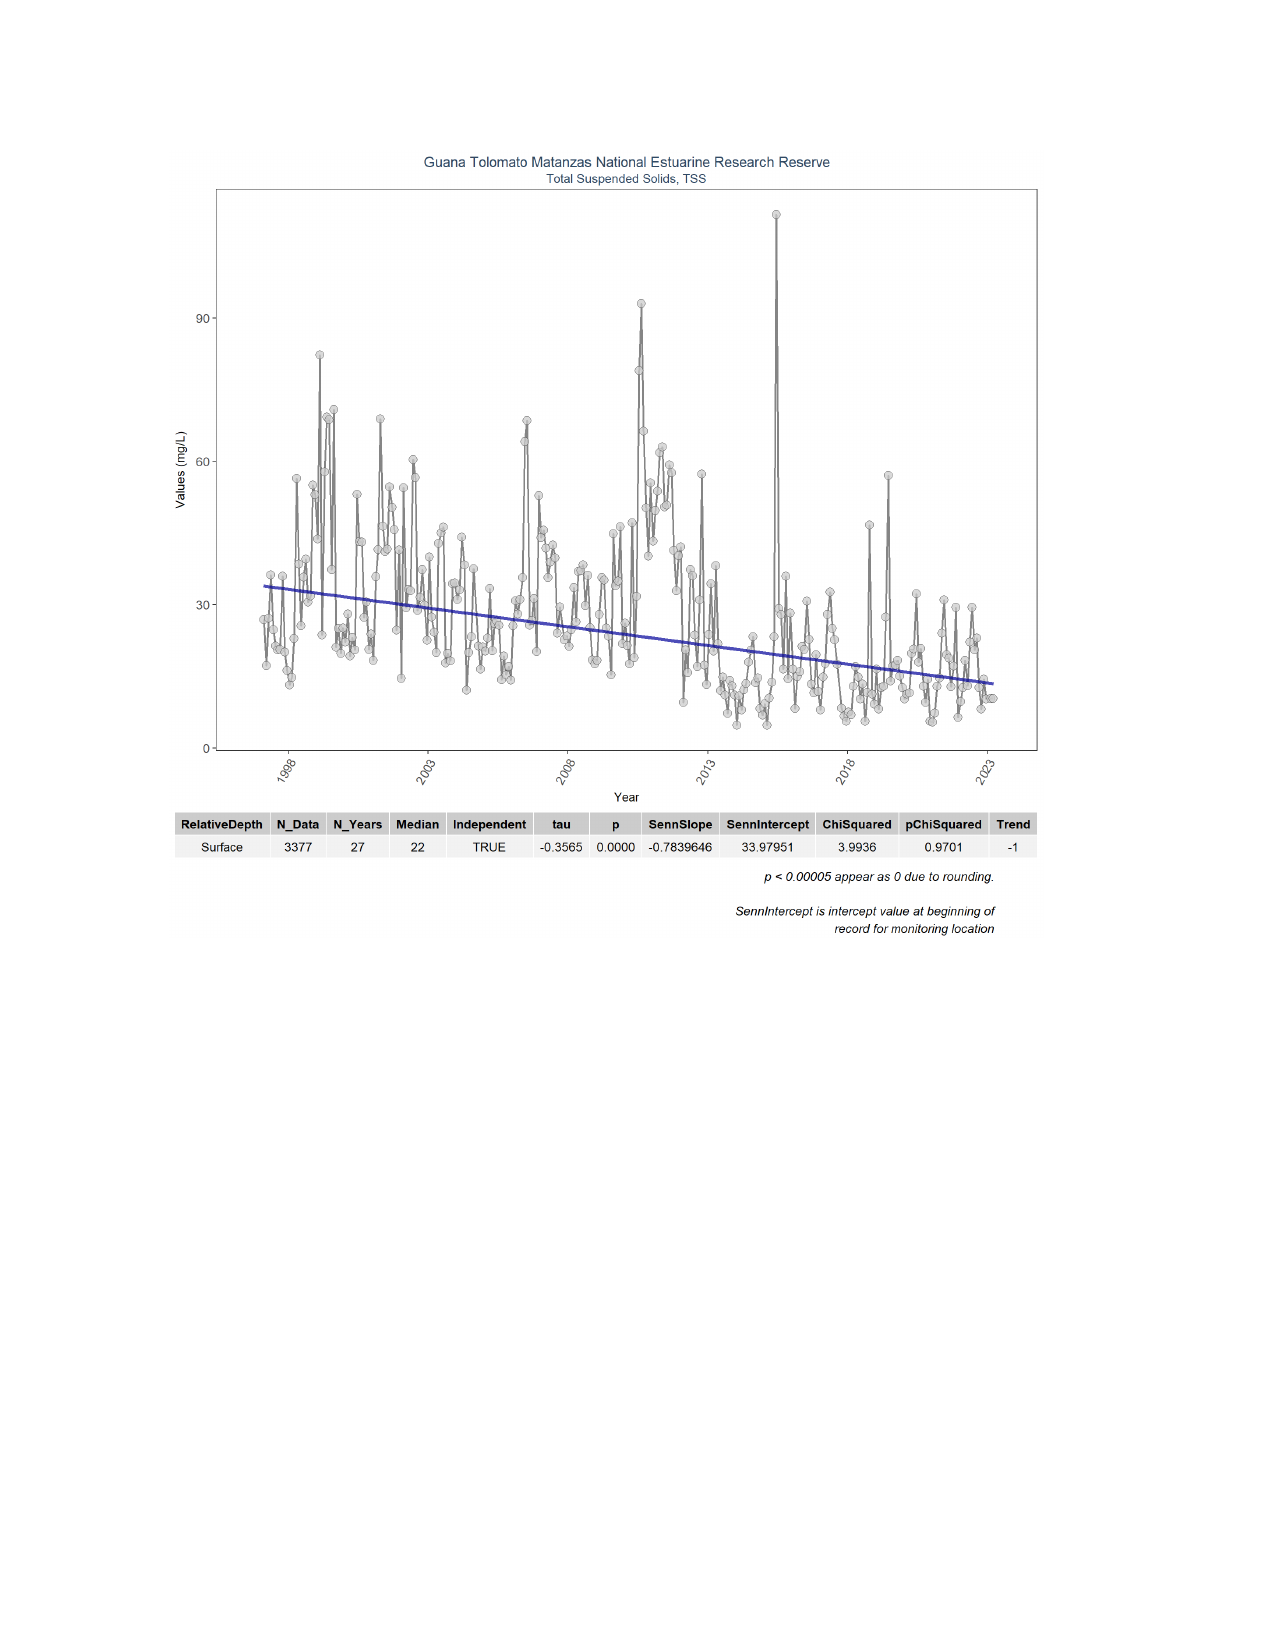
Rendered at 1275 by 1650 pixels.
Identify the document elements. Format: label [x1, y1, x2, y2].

picture [168, 150, 1044, 938]
